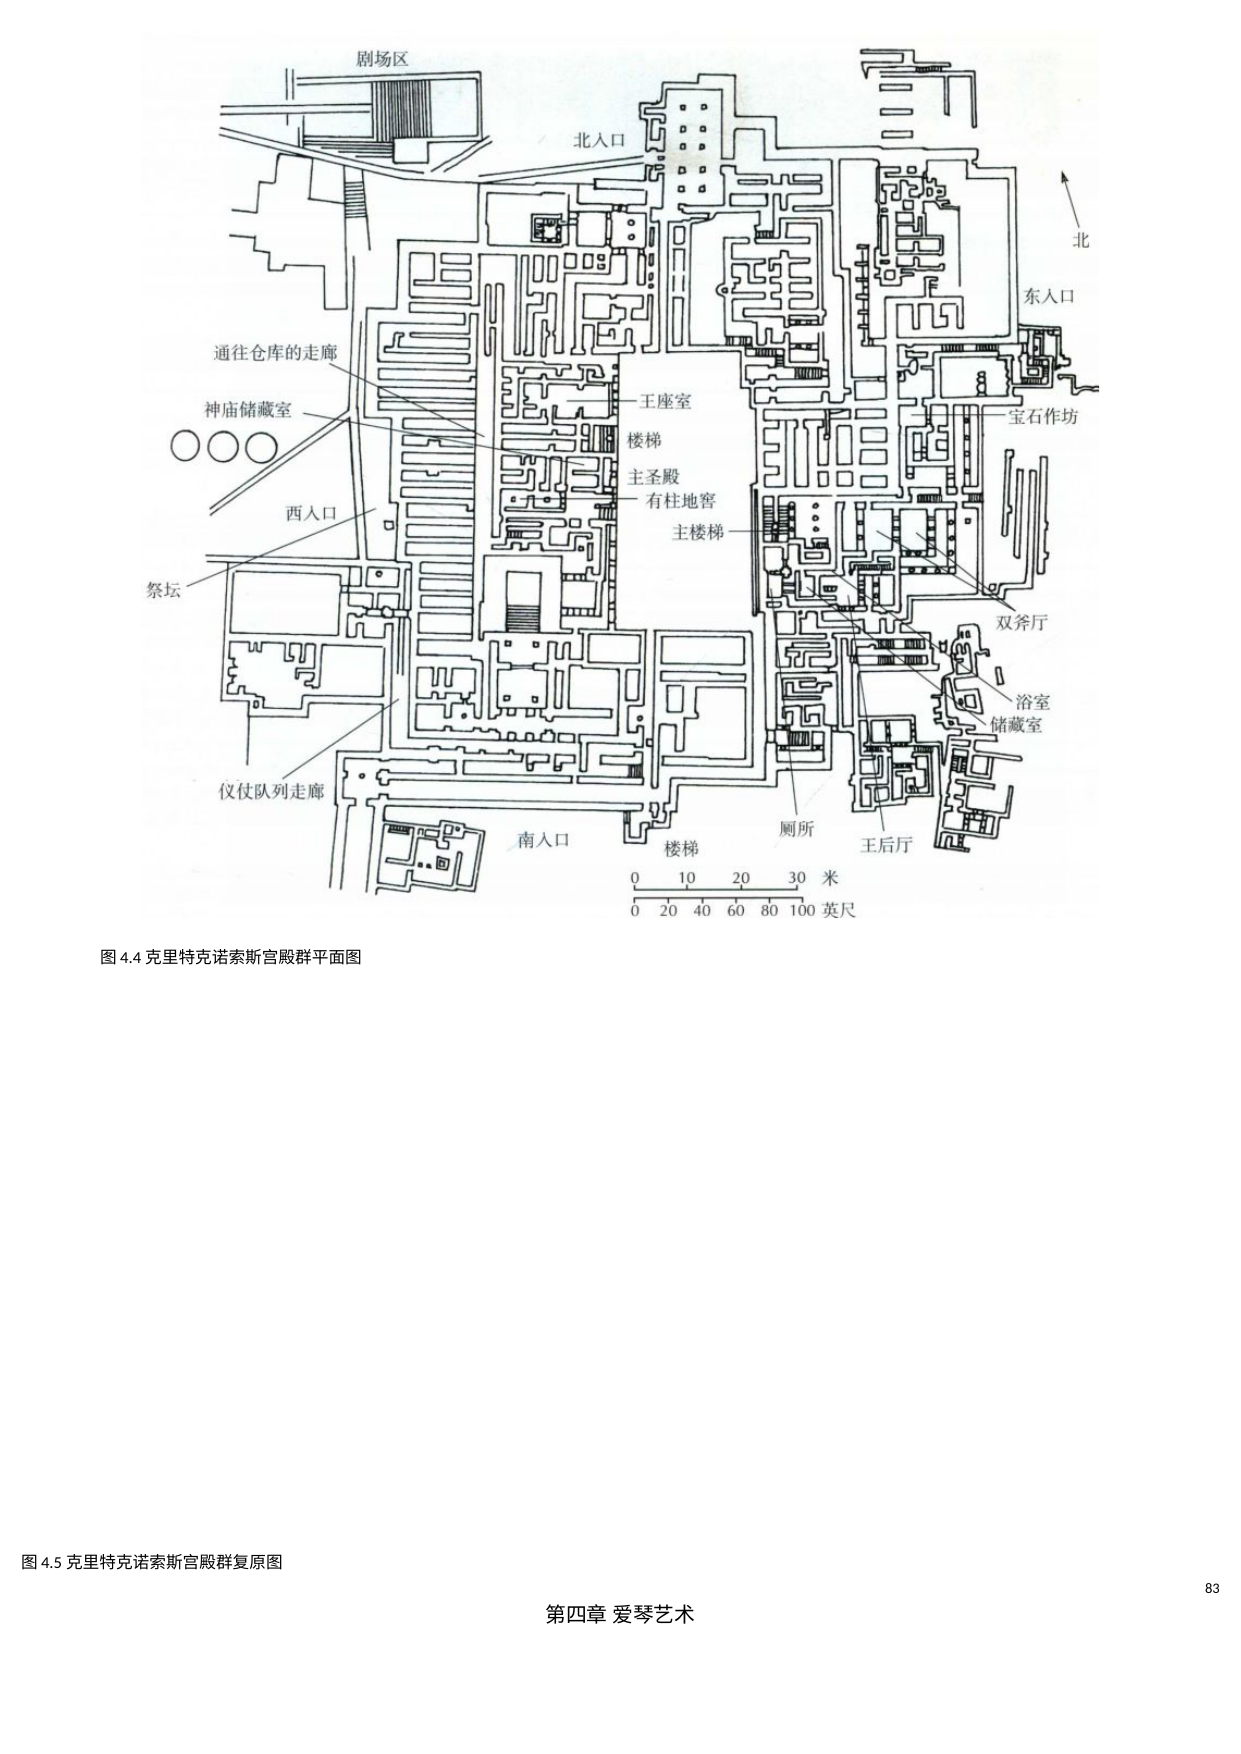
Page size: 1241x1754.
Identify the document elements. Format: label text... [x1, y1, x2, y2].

picture [141, 30, 1100, 918]
text 图4.4 克里特克诺索斯宫殿群平面图 [21, 941, 1219, 972]
